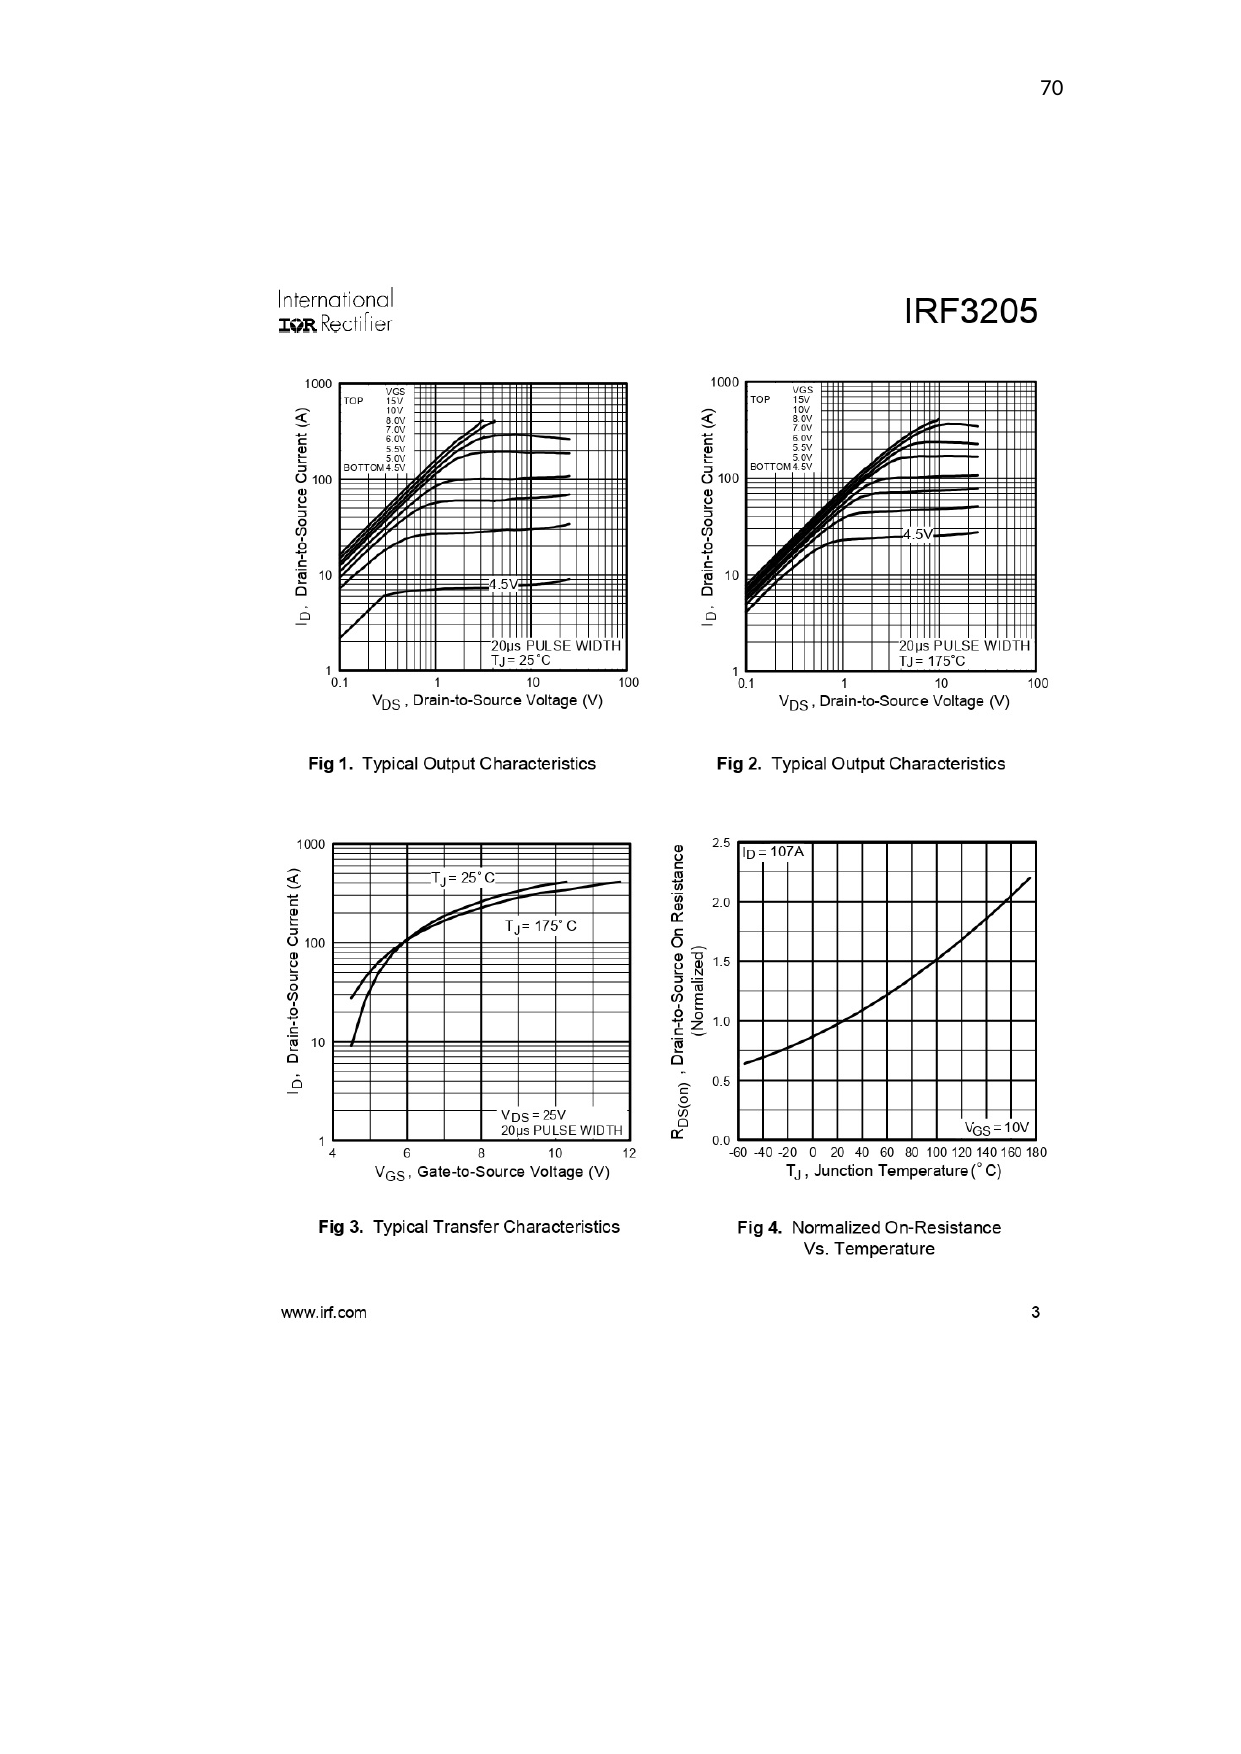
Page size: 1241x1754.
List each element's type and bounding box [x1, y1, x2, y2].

picture [236, 236, 1063, 1357]
